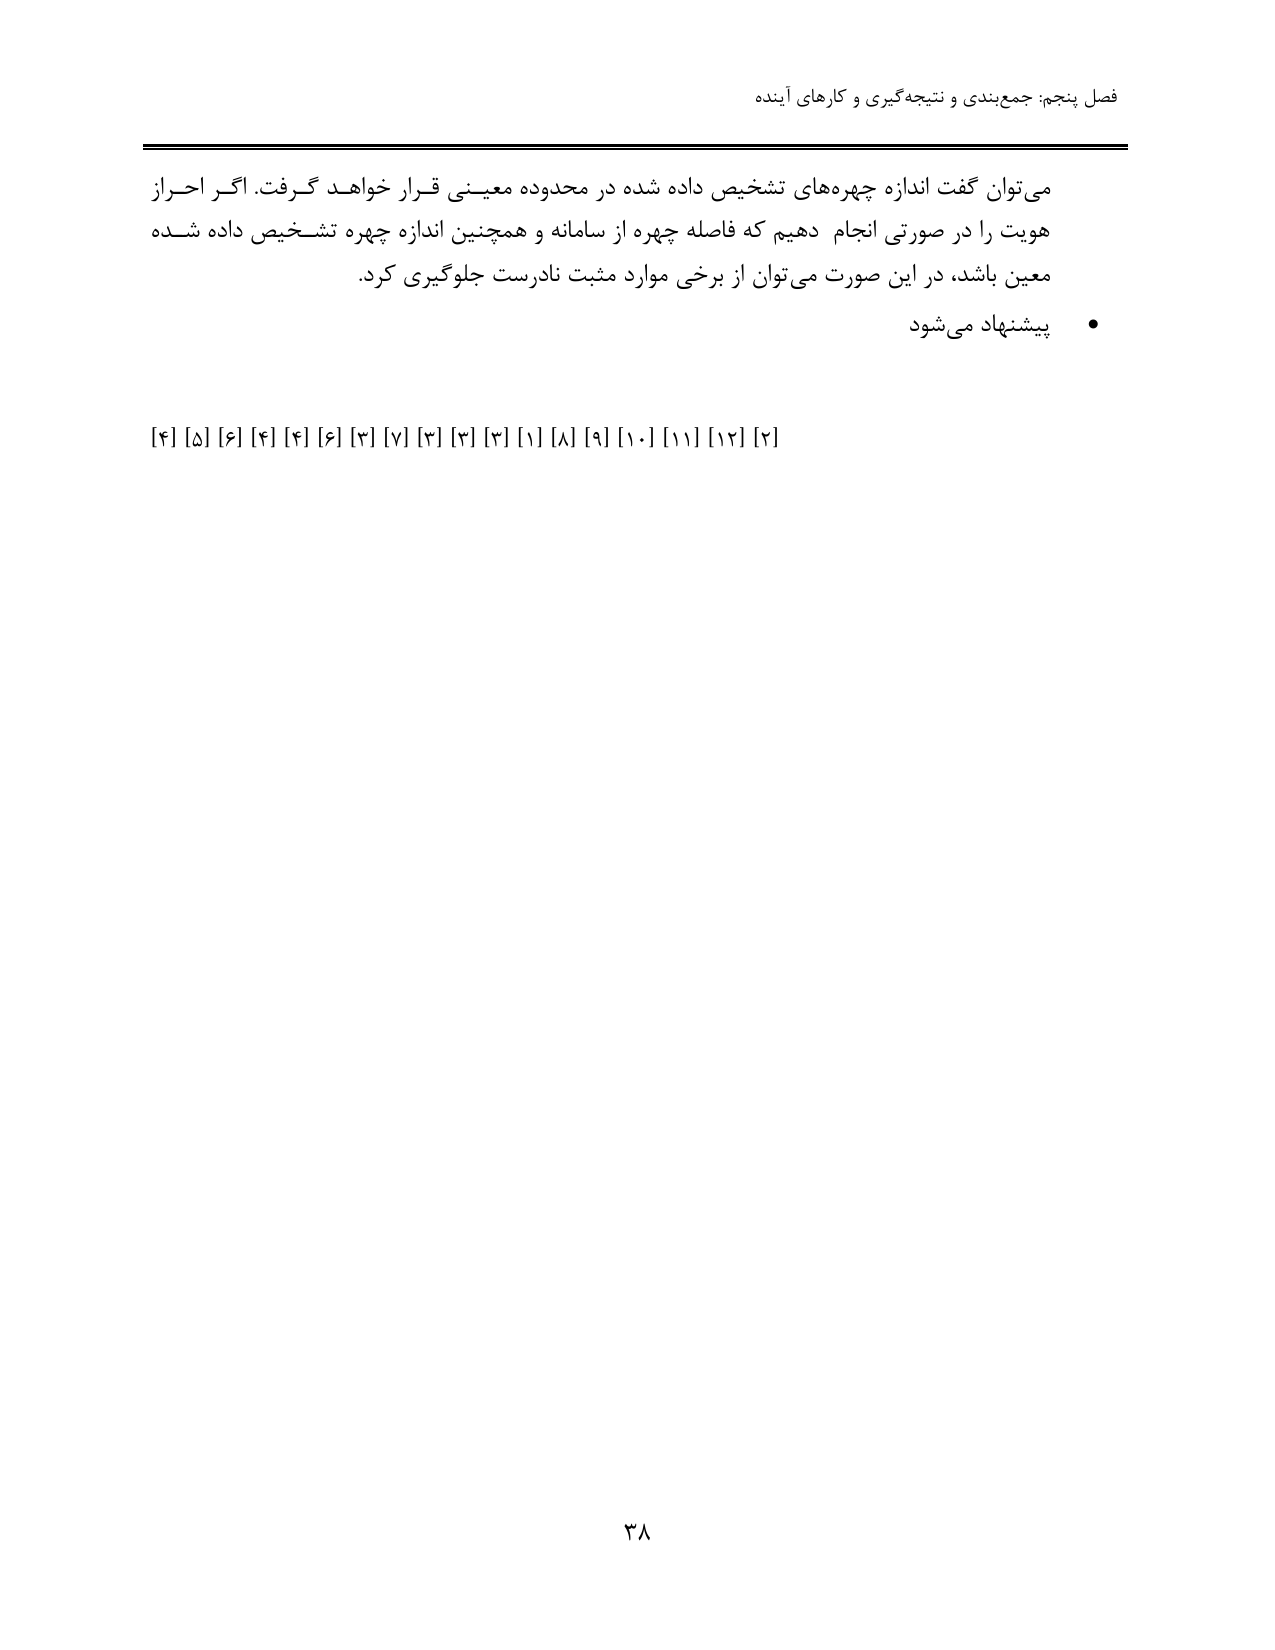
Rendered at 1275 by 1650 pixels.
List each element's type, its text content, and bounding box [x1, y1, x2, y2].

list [150, 175, 1087, 292]
list پیشنهاد می‌شود [150, 306, 1087, 341]
